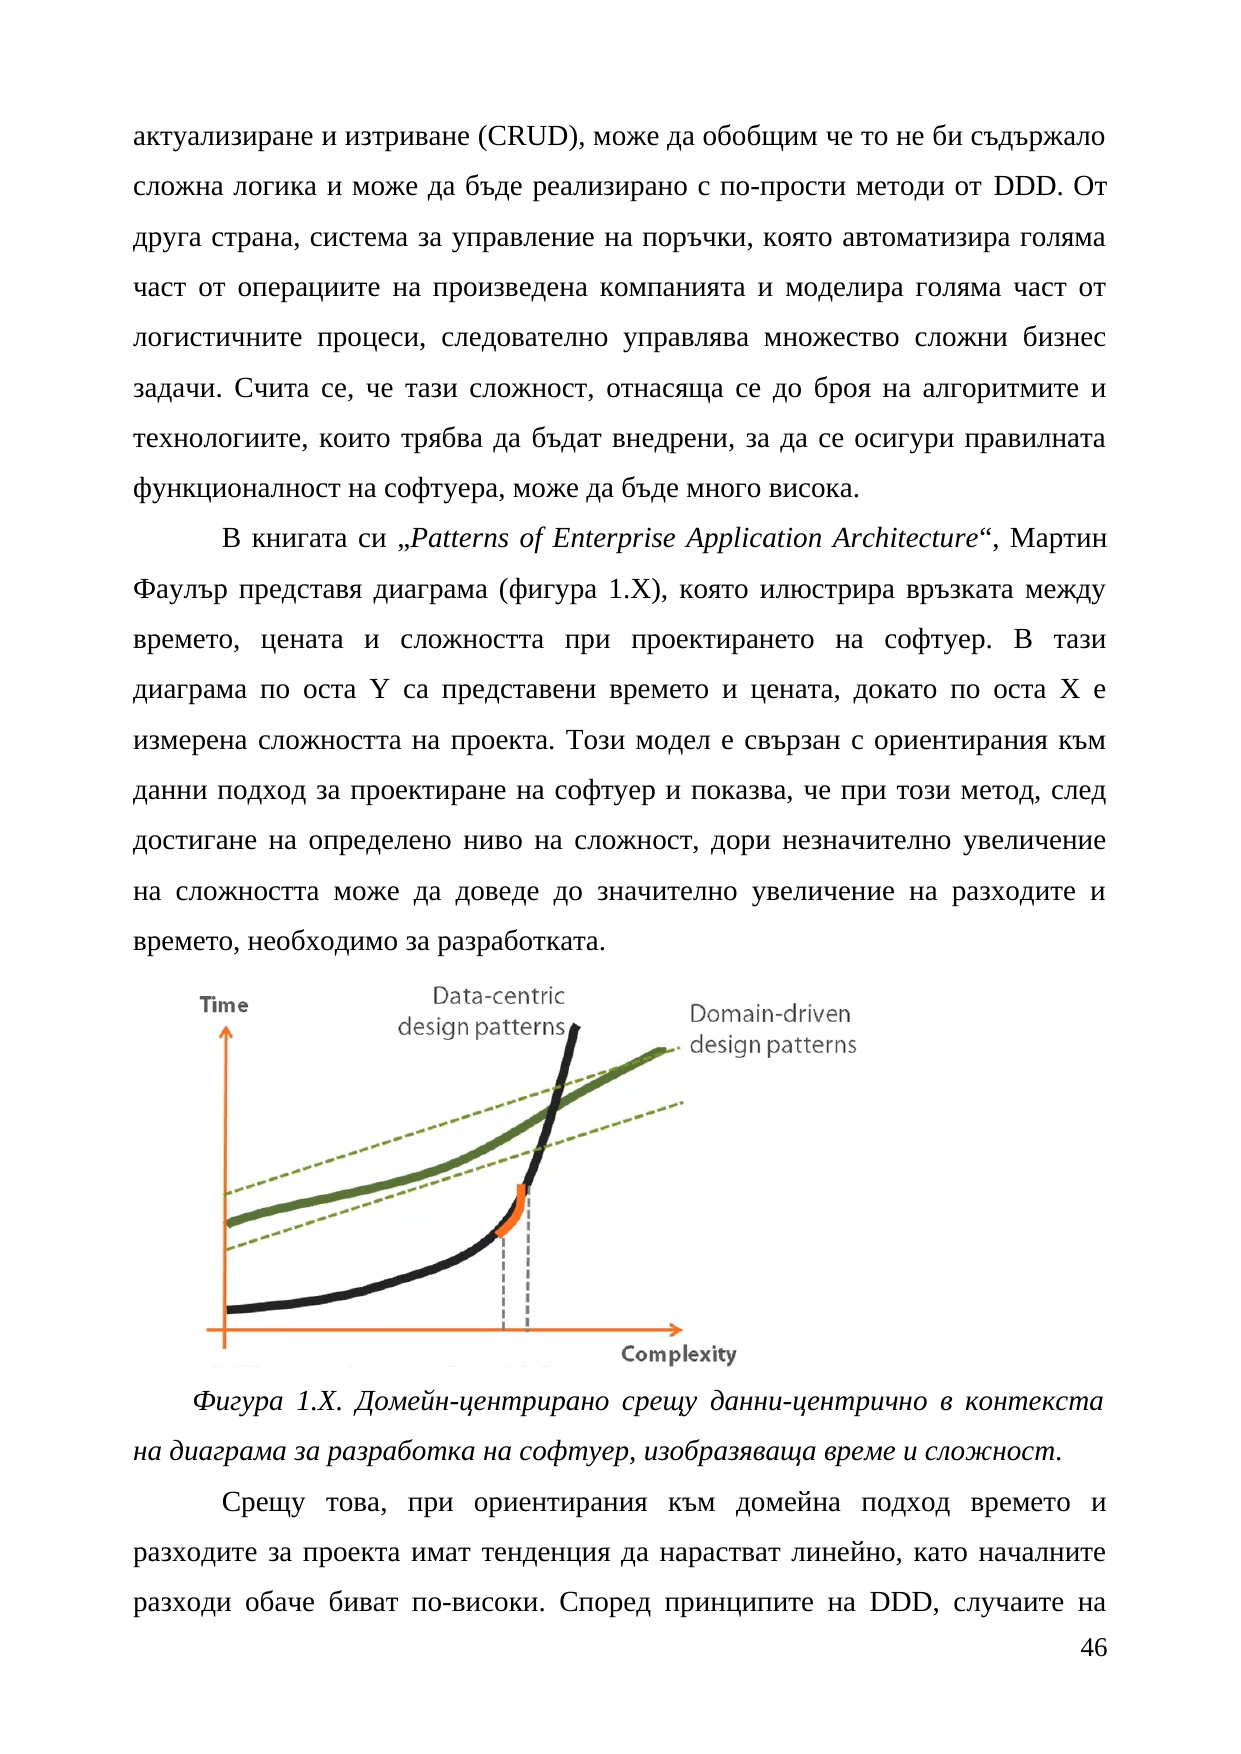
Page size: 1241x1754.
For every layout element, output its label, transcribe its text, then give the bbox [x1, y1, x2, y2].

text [133, 1484, 1107, 1618]
text Фигура 1.Х. Домейн-центрирано срещу данни-центрично в контекста на диаграма за разработка на софтуер, изобразяваща време и сложност. [133, 1383, 1107, 1467]
text В книгата си „Patterns of Enterprise Application Architecture“, Мартин Фаулър представя диаграма (фигура 1.Х), която илюстрира връзката между времето, цената и сложността при проектирането на софтуер. В тази диаграма по оста Y са представени времето и цената, докато по оста X е измерена сложността на проекта. Този модел е свързан с ориентирания към данни подход за проектиране на софтуер и показва, че при този метод, след достигане на определено ниво на сложност, дори незначително увеличение на сложността може да доведе до значително увеличение на разходите и времето, необходимо за разработката. [133, 521, 1107, 957]
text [133, 118, 1107, 504]
picture [192, 973, 894, 1367]
